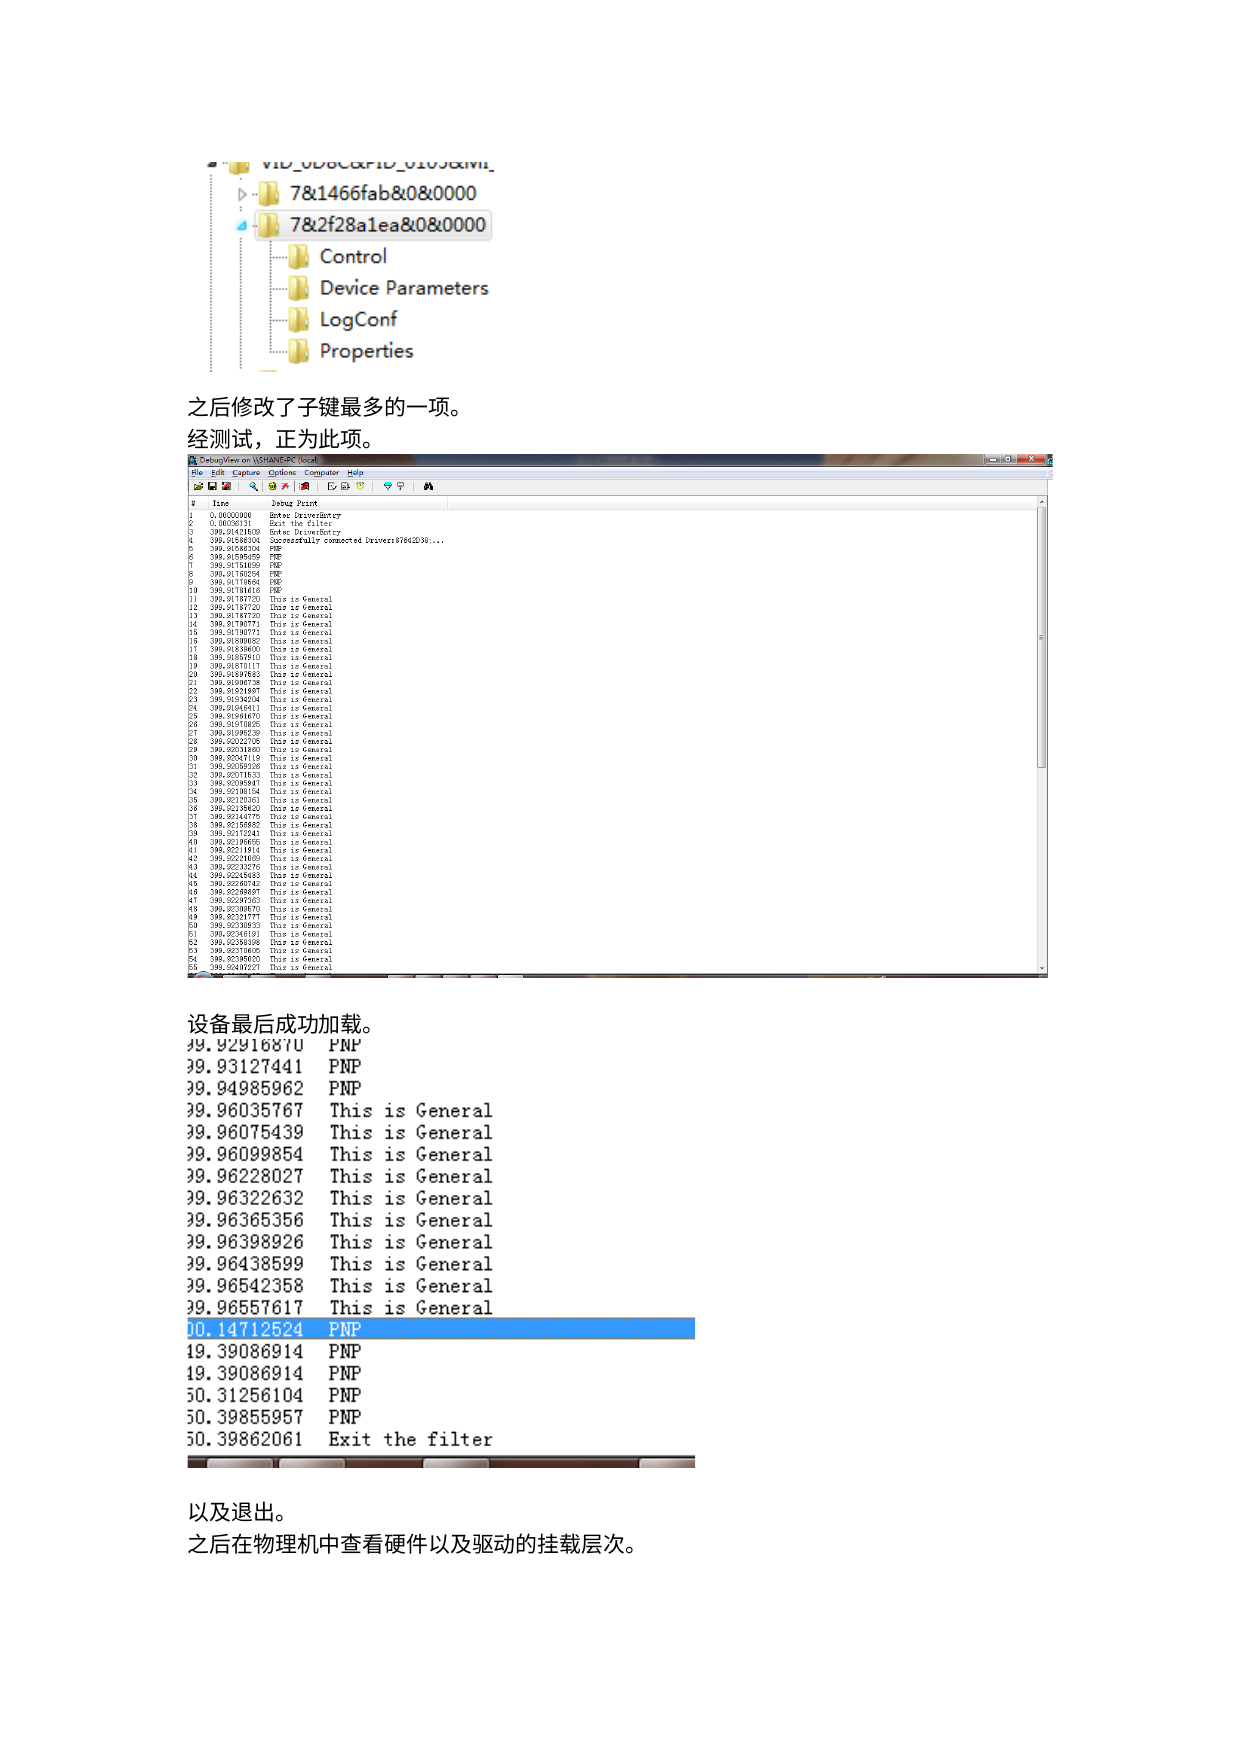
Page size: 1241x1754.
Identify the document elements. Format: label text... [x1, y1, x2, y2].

text 之后修改了子键最多的一项。 [187, 389, 1053, 422]
text 经测试，正为此项。 [187, 422, 1053, 454]
text 以及退出。 [187, 1494, 1053, 1527]
picture [187, 1039, 696, 1468]
text 设备最后成功加载。 [187, 1007, 1053, 1039]
text 之后在物理机中查看硬件以及驱动的挂载层次。 [187, 1527, 1053, 1559]
picture [187, 162, 494, 372]
picture [187, 454, 1053, 978]
